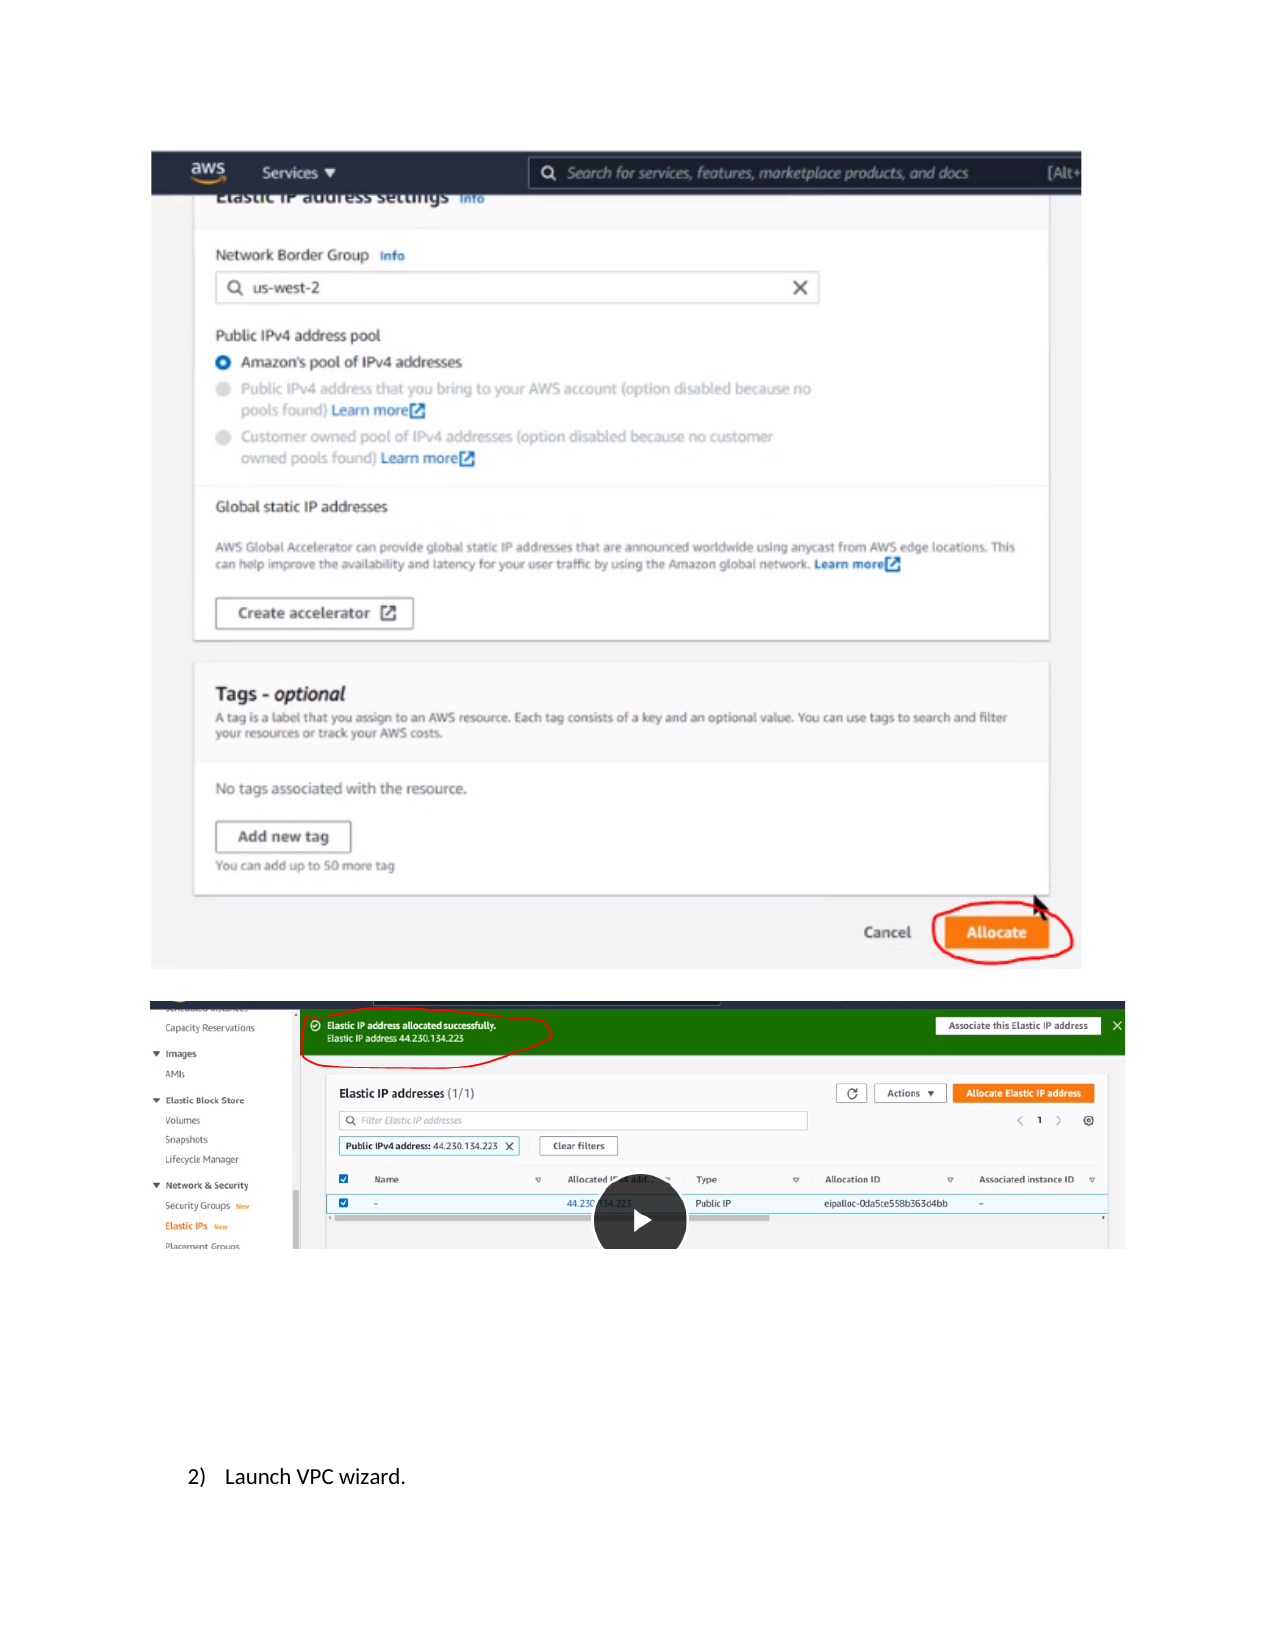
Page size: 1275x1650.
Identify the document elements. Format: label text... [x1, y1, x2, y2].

picture [150, 1001, 1125, 1249]
picture [150, 150, 1082, 969]
list Launch VPC wizard. [187, 1462, 1125, 1490]
